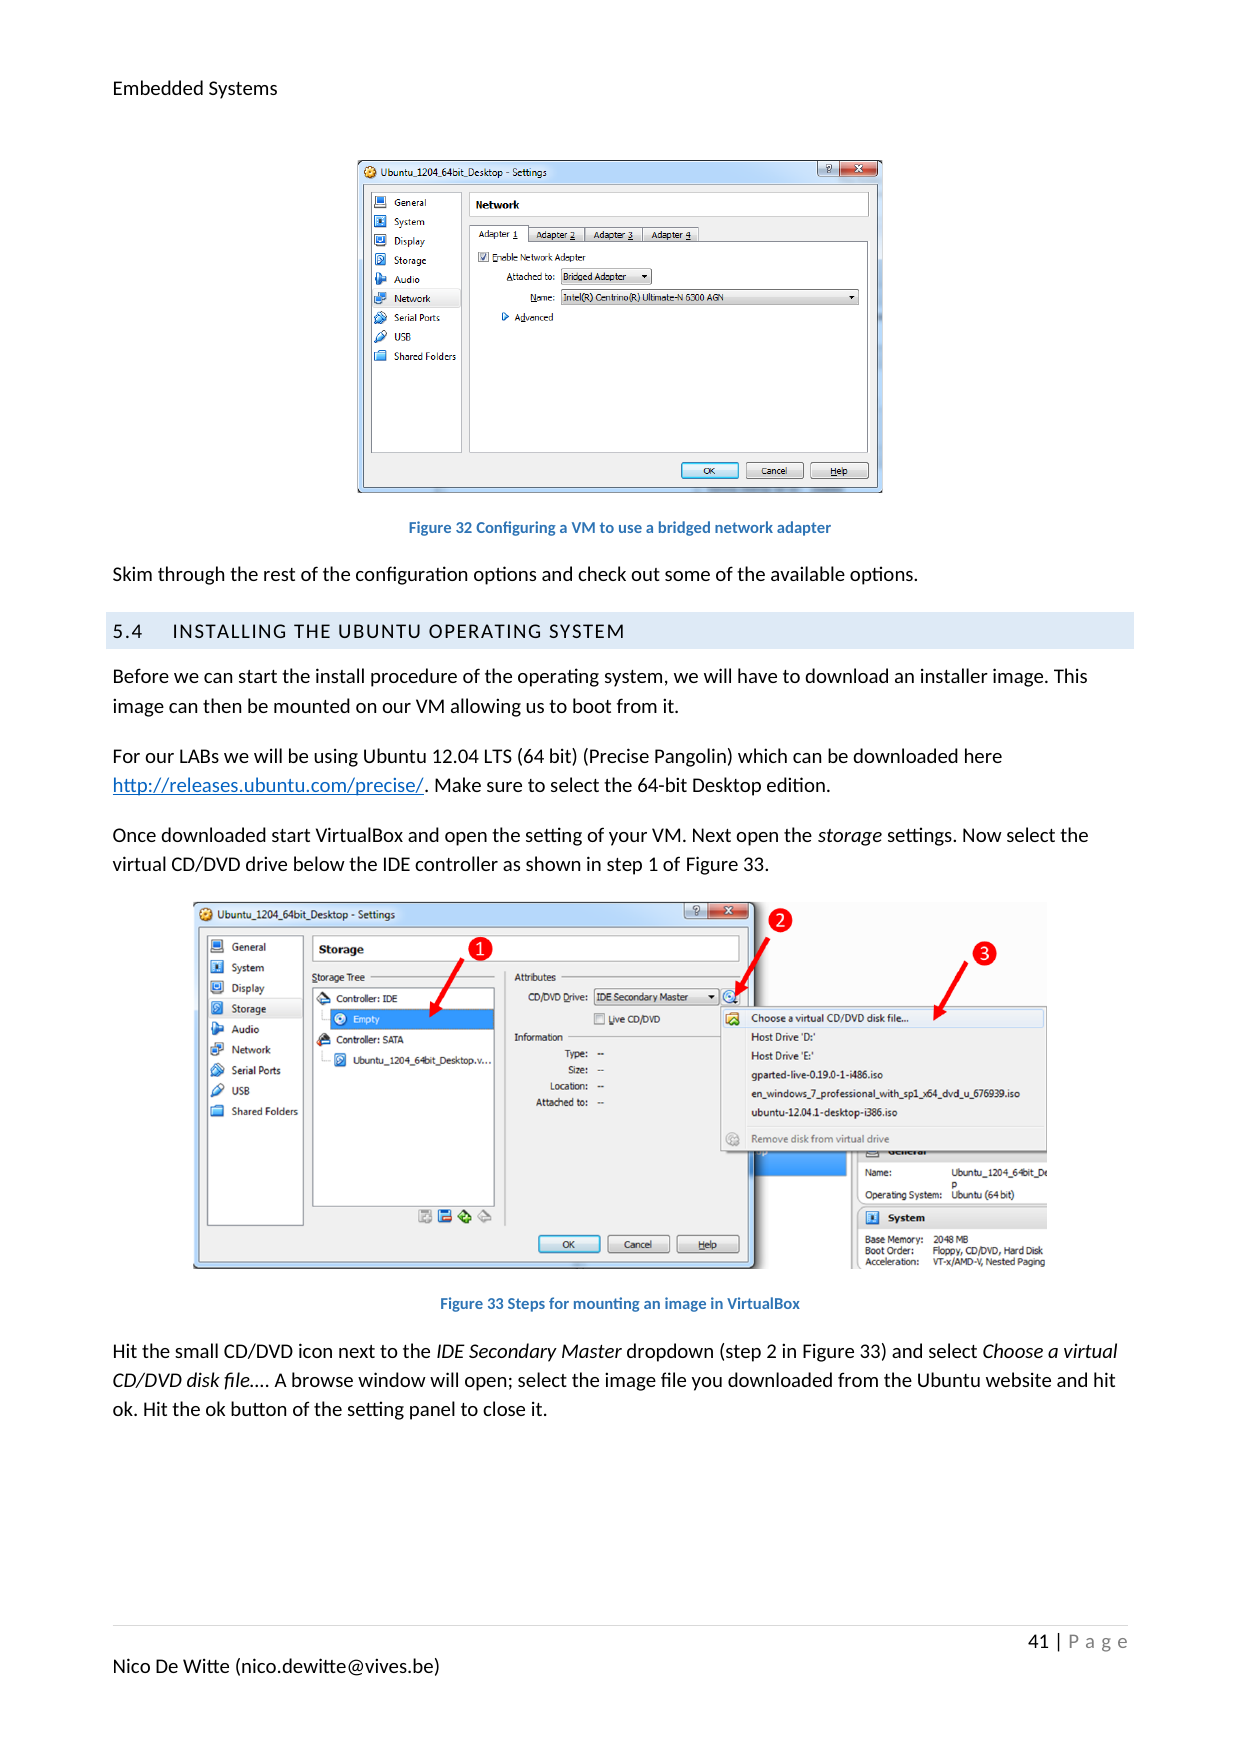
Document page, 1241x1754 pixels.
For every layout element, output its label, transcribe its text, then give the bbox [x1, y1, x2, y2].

text Figure Steps for mounting an image in VirtualBox [112, 1294, 1128, 1314]
picture [193, 901, 1047, 1269]
text Hit the small CD/DVD icon next to the IDE Secondary Master dropdown (step 2 in Figure 31) and select Choose a virtual CD/DVD disk file…. A browse window will open; select the image file you downloaded from the Ubuntu website and hit ok. Hit the ok button of the setting panel to close it. [112, 1338, 1128, 1422]
text Before we can start the install procedure of the operating system, we will have to download an installer image. This image can then be mounted on our VM allowing us to boot from it. [112, 664, 1128, 718]
text Once downloaded start VirtualBox and open the setting of your VM. Next open the storage settings. Now select the virtual CD/DVD drive below the IDE controller as shown in step 1 of Figure 31. [112, 822, 1128, 877]
text Skim through the rest of the configuration options and check out some of the available options. [112, 562, 1128, 587]
subtitle Installing the Ubuntu Operating System [113, 618, 1128, 643]
text Figure Configuring a VM to use a bridged network adapter [112, 517, 1128, 538]
picture [357, 160, 883, 493]
text For our LABs we will be using Ubuntu 12.04 LTS (64 bit) (Precise Pangolin) which can be downloaded here http://releases.ubuntu.com/precise/. Make sure to select the 64-bit Desktop edition. [112, 743, 1128, 797]
